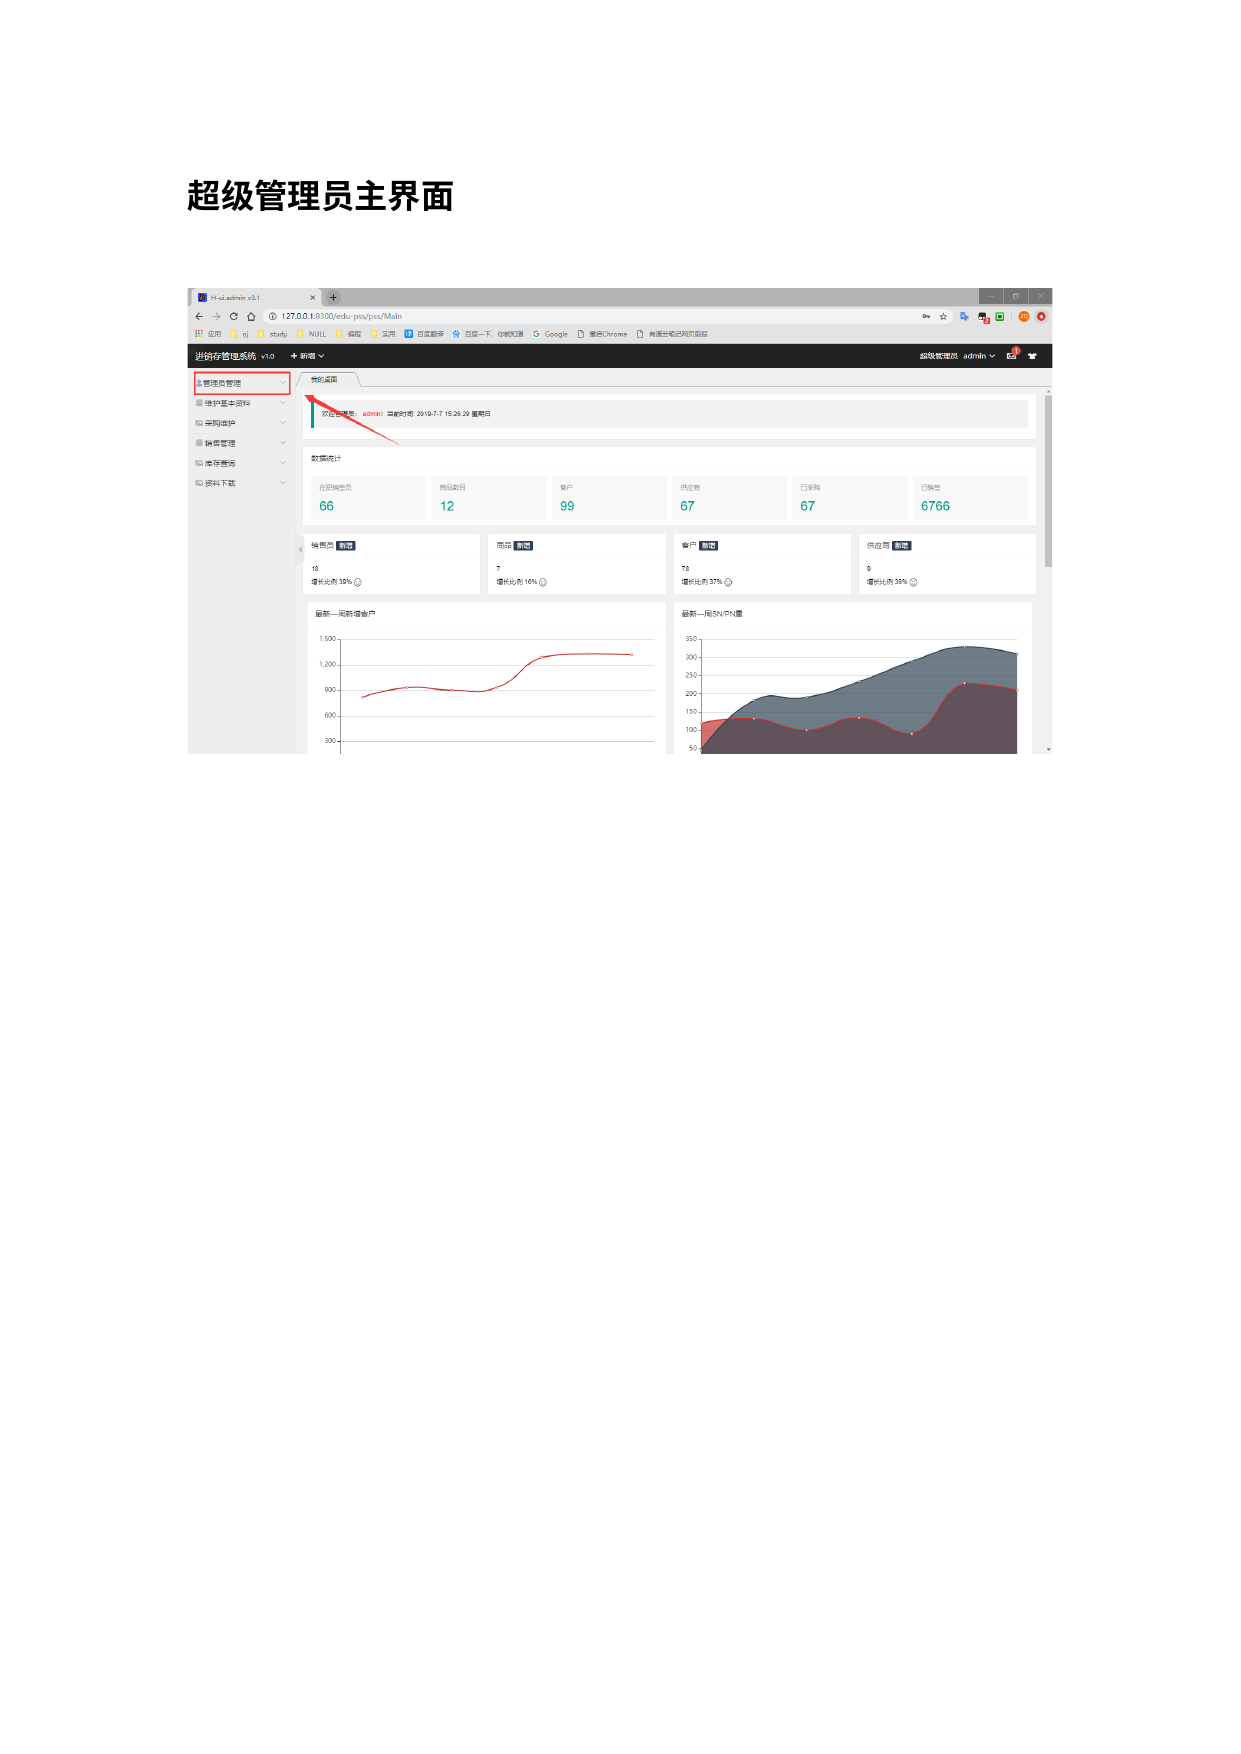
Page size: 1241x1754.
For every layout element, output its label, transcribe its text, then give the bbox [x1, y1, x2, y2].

picture [187, 288, 1053, 754]
subtitle 超级管理员主界面 [187, 162, 1053, 227]
